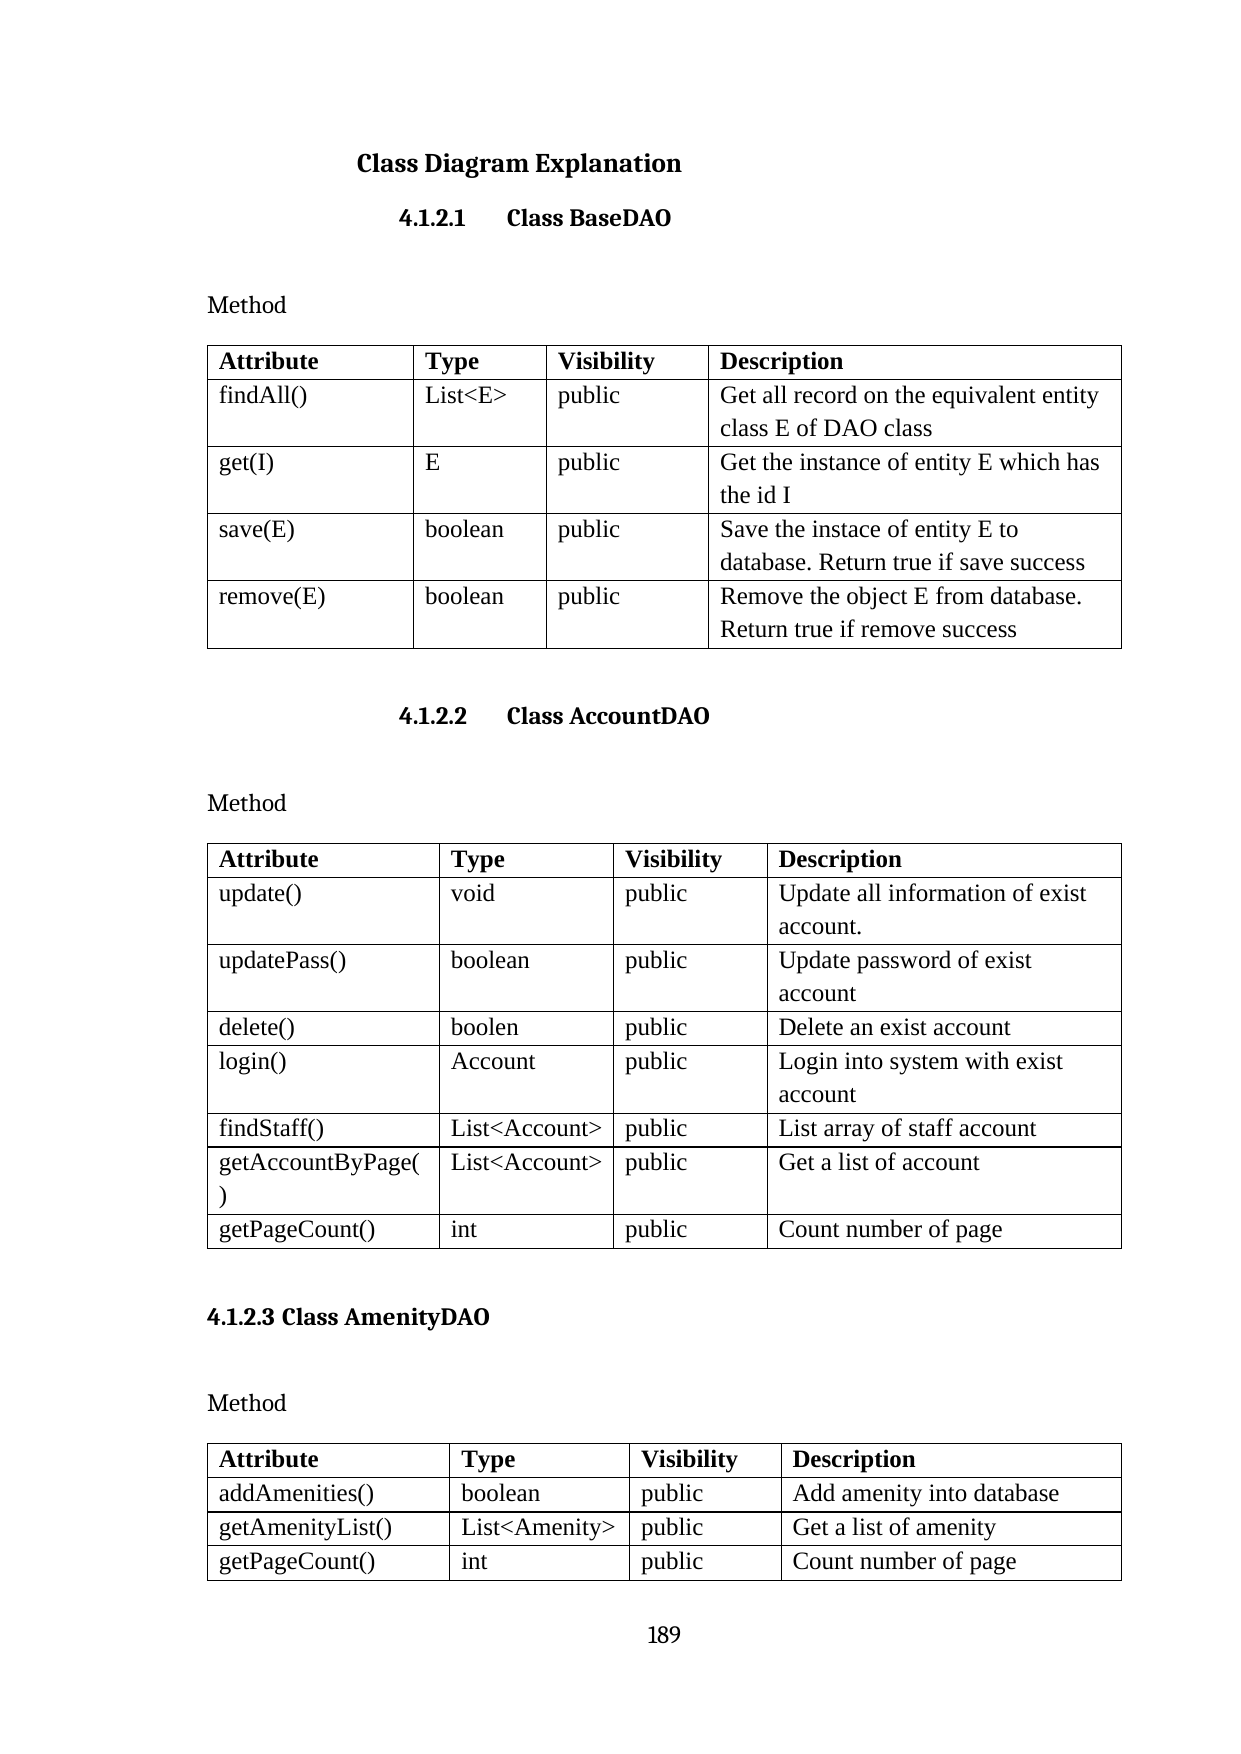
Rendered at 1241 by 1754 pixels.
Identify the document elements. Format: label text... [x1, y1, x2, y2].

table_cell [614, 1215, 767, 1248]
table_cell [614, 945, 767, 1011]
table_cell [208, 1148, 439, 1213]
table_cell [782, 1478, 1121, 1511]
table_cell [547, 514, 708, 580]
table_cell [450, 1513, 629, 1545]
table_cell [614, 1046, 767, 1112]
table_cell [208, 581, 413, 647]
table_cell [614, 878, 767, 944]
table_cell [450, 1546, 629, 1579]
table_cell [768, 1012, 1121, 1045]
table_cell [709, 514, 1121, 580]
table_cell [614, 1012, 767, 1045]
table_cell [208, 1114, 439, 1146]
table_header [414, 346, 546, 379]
subtitle Class AccountDAO [399, 702, 1122, 731]
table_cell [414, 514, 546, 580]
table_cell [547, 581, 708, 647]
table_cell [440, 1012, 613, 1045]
text Method [207, 291, 1122, 320]
text Method [207, 1389, 1122, 1418]
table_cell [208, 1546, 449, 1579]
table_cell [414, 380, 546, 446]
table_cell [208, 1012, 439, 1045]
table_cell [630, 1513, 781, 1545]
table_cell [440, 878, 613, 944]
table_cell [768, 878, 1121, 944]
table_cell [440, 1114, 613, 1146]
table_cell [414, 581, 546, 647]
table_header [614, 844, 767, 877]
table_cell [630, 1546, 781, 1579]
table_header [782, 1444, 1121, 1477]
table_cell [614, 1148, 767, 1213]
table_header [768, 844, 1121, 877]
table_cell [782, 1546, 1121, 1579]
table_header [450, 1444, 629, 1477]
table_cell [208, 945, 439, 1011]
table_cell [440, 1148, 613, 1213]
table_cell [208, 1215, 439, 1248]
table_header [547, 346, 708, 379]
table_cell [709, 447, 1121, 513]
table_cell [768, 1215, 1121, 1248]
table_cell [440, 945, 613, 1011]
subtitle Class BaseDAO [399, 204, 1122, 233]
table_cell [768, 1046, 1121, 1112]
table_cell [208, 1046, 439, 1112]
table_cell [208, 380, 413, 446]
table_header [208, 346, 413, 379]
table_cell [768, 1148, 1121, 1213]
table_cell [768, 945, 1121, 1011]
subtitle Class AmenityDAO [207, 1302, 1122, 1331]
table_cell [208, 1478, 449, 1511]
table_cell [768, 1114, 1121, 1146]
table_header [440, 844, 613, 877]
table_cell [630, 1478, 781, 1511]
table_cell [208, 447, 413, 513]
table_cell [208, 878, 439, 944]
text Class Diagram Explanation [282, 148, 1122, 179]
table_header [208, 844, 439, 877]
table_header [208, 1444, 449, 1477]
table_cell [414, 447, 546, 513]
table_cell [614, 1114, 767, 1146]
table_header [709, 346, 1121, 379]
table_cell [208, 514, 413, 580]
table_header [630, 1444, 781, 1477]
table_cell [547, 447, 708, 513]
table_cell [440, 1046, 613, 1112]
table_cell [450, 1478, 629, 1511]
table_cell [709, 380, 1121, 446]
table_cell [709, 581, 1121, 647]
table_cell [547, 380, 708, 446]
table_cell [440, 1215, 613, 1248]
text Method [207, 789, 1122, 818]
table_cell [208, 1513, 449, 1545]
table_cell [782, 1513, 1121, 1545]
